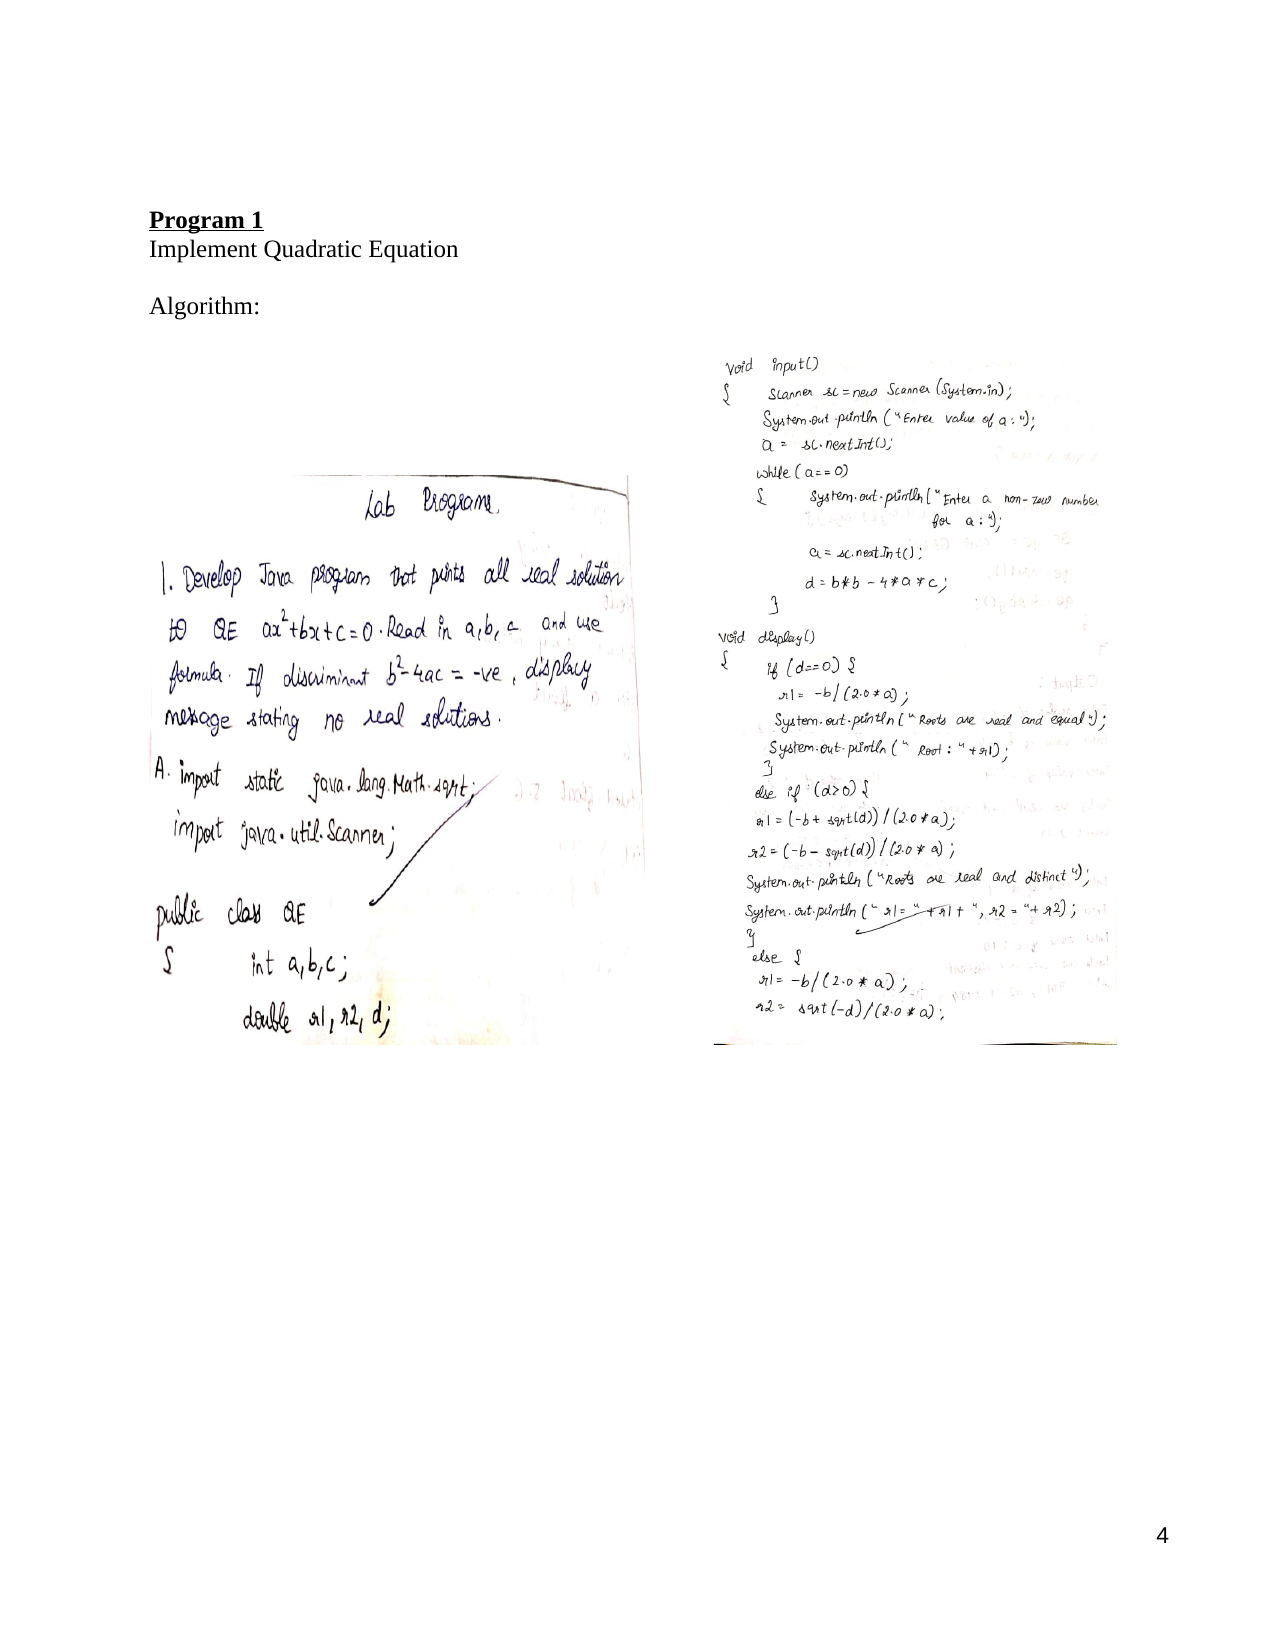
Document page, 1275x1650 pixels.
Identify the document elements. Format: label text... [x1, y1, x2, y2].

picture [148, 475, 646, 1045]
picture [713, 349, 1117, 1045]
text Program 1 [149, 205, 1169, 234]
text Algorithm: [149, 291, 1169, 320]
text Implement Quadratic Equation [149, 234, 1169, 262]
